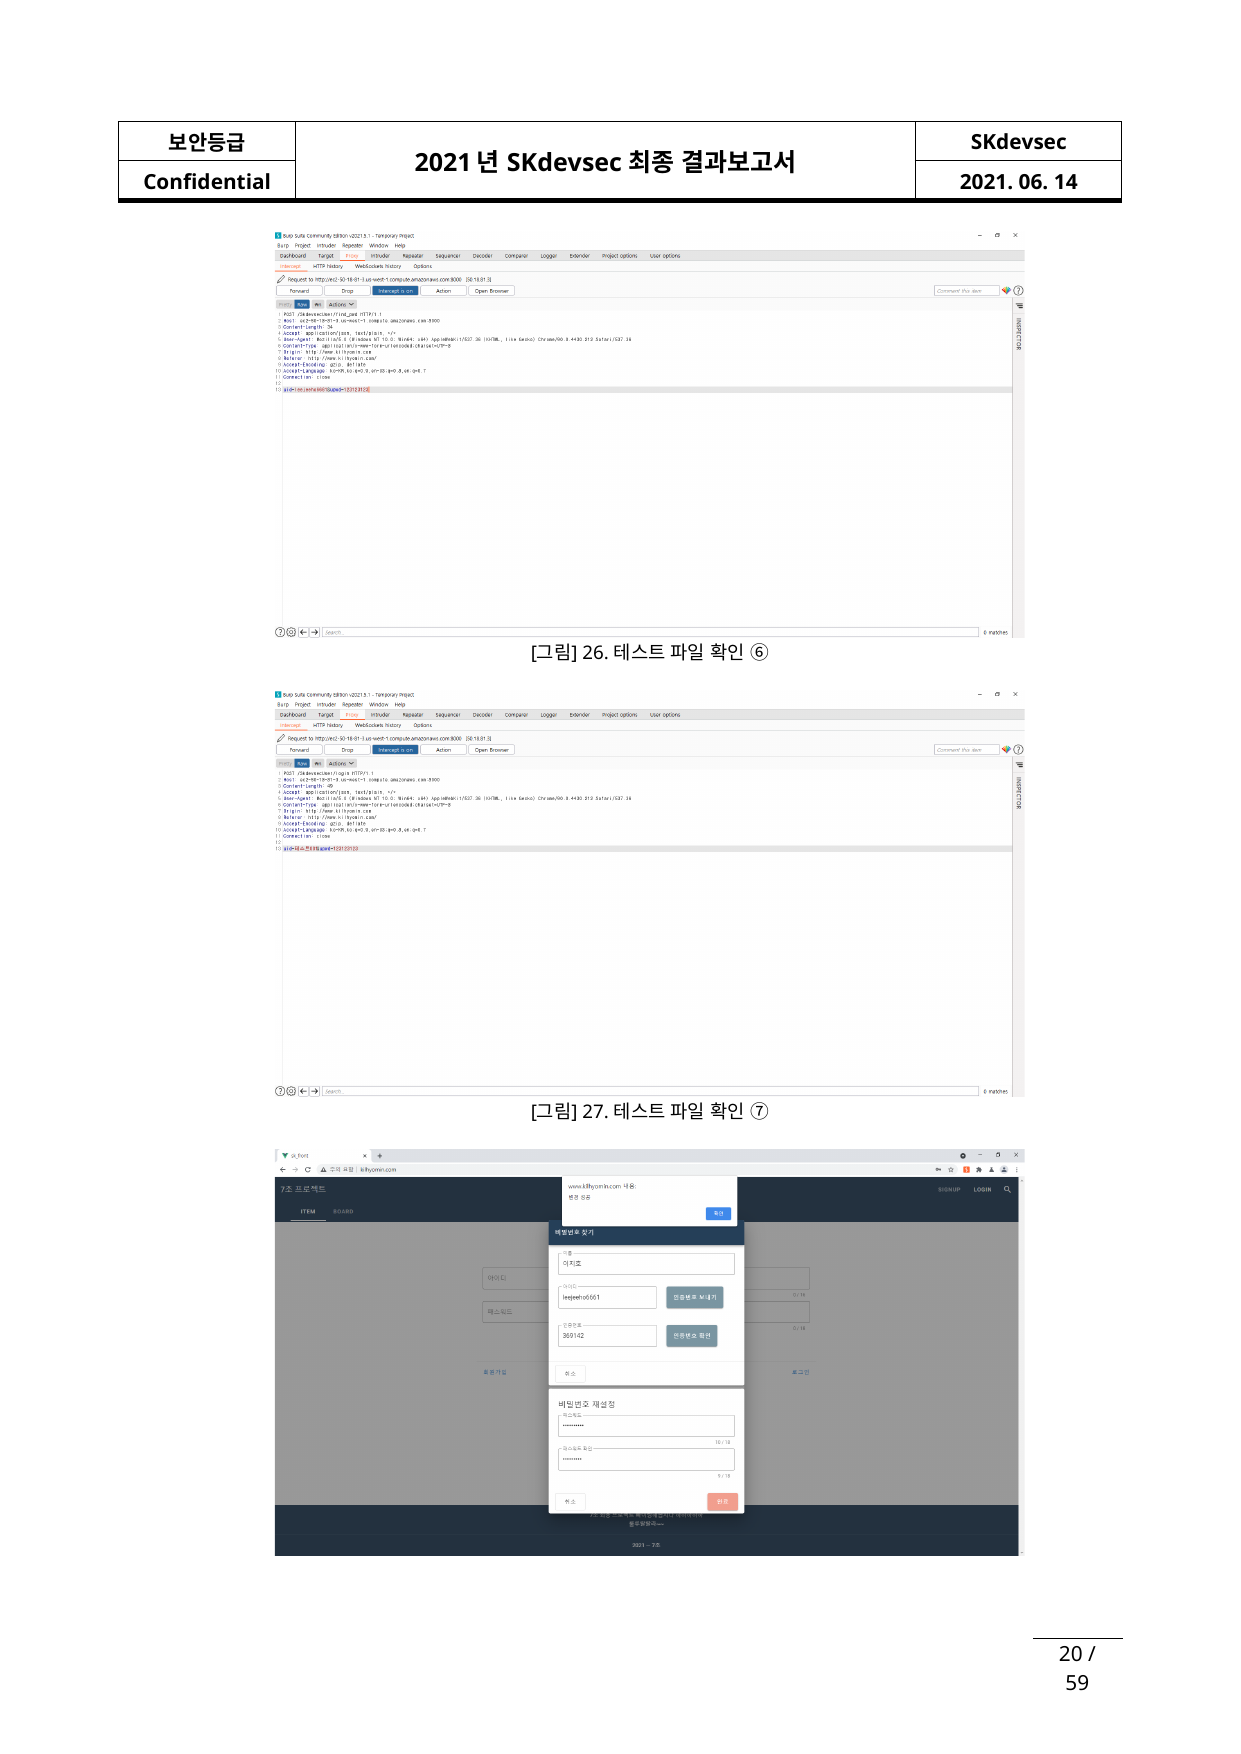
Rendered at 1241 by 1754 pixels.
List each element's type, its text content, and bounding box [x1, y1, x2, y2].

text [그림] 26. 테스트 파일 확인 ⑥ [192, 637, 1107, 665]
picture [274, 1149, 1025, 1556]
picture [274, 231, 1025, 638]
picture [274, 690, 1025, 1097]
text [그림] 27. 테스트 파일 확인 ⑦ [192, 1096, 1107, 1124]
